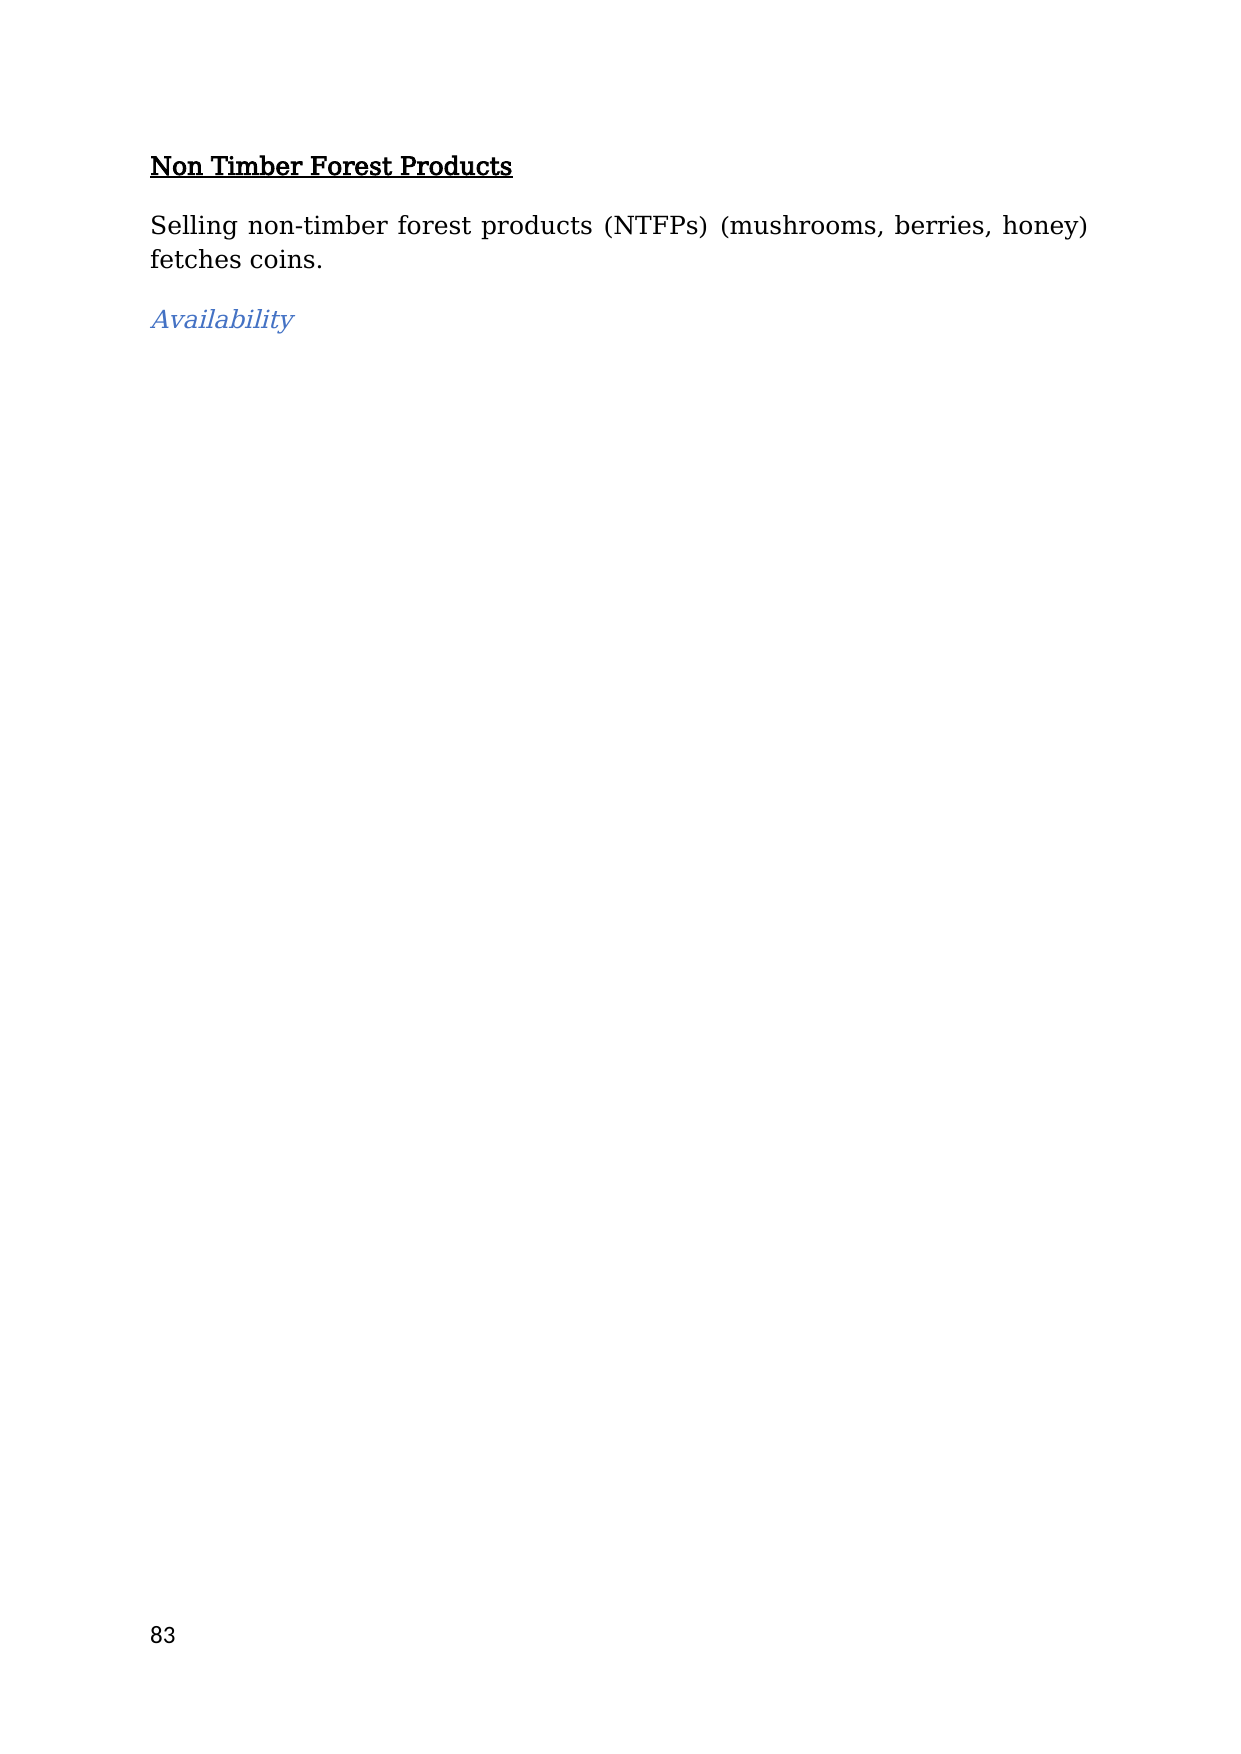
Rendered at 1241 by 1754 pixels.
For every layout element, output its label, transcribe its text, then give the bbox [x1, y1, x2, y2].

subtitle Non Timber Forest Products [150, 150, 1090, 180]
text Availability [150, 303, 1090, 333]
text Selling non-timber forest products (NTFPs) (mushrooms, berries, honey) fetches coins. [150, 209, 1090, 274]
